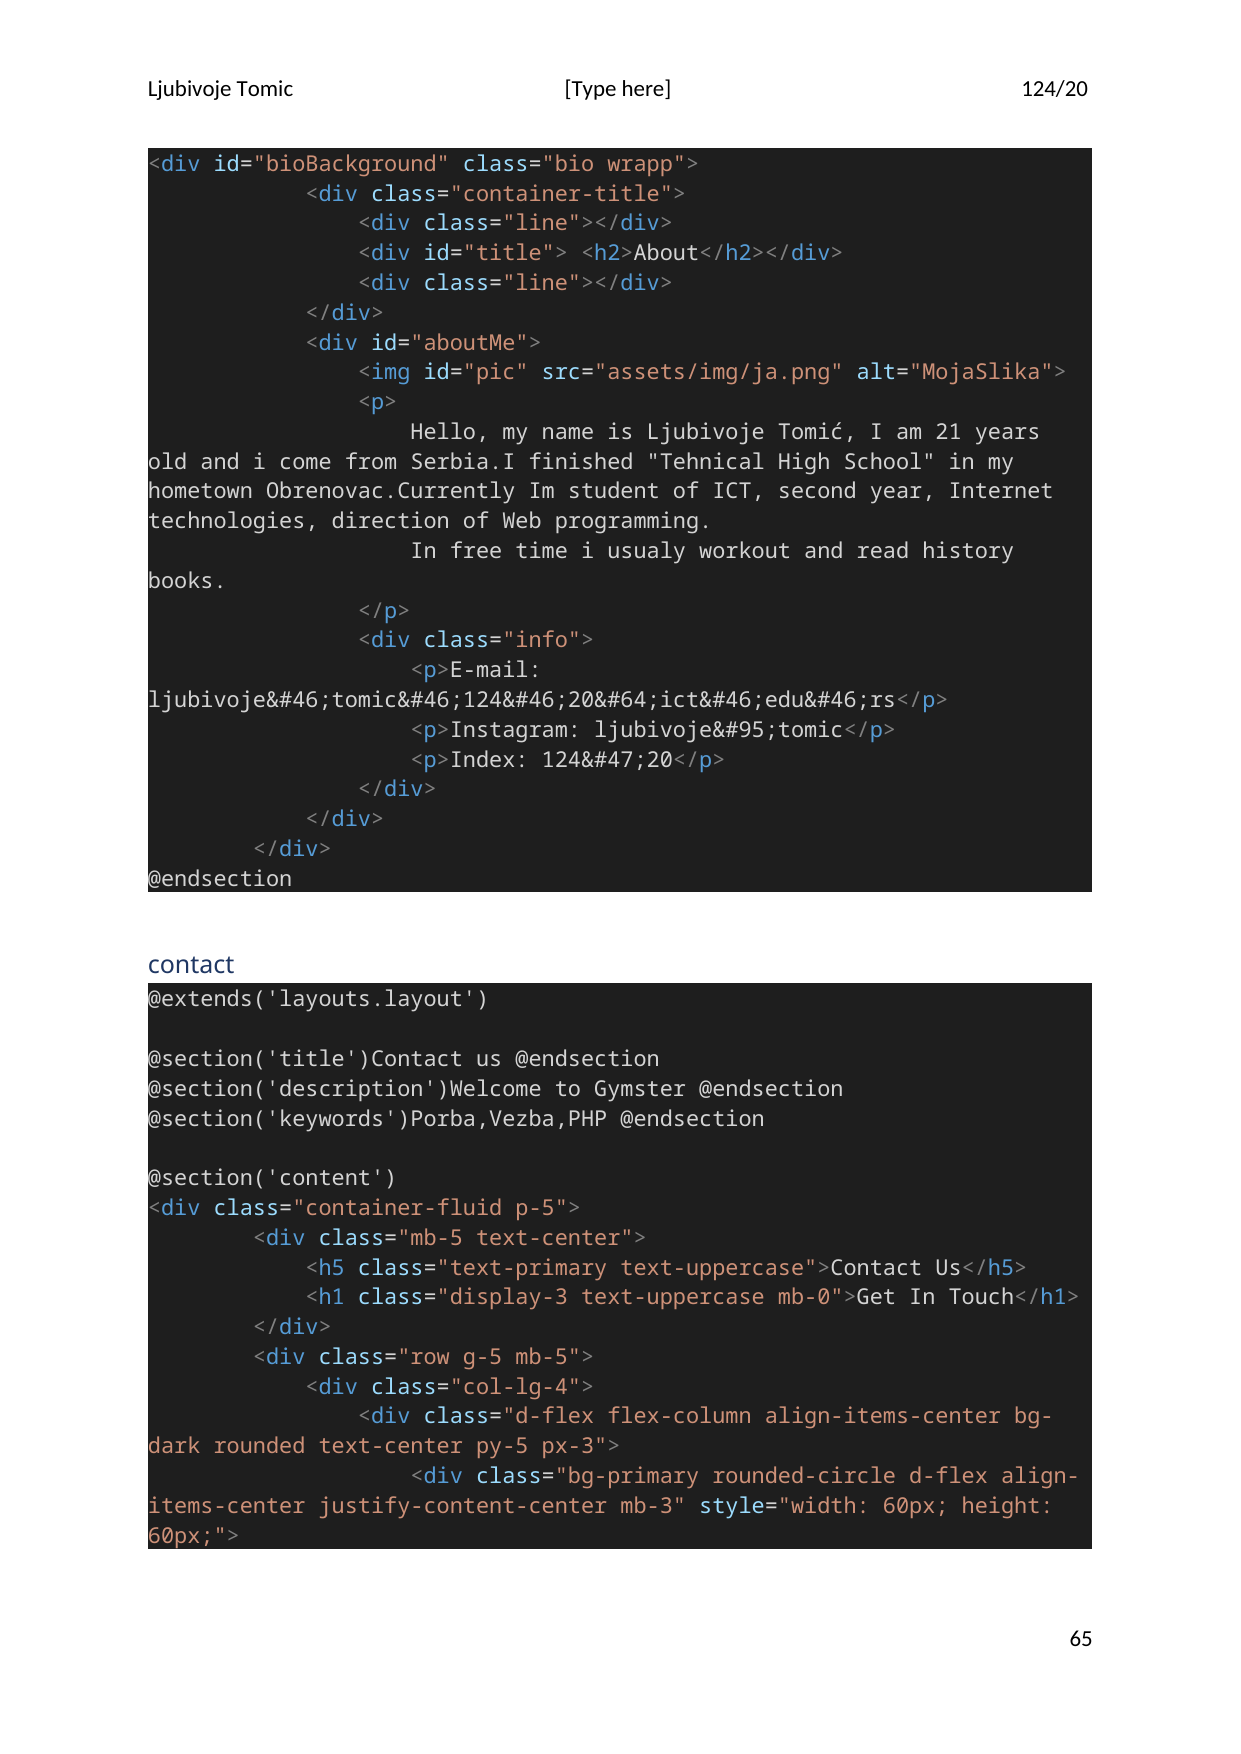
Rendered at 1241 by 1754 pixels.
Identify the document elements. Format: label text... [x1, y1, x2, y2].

text <img id="pic" src="assets/img/ja.png" alt="MojaSlika"> [148, 356, 1092, 386]
text @section('title')Contact us @endsection [148, 1043, 1092, 1073]
text <div class="line"></div> [148, 207, 1092, 237]
text <div class="d-flex flex-column align-items-center bg-dark rounded text-center py-5 px-3"> [148, 1401, 1092, 1460]
text <div id="title"> <h2>About</h2></div> [148, 237, 1092, 267]
text @section('content') [148, 1162, 1092, 1192]
text <div class="bg-primary rounded-circle d-flex align-items-center justify-content-center mb-3" style="width: 60px; height: 60px;"> [148, 1460, 1092, 1549]
text <div class="col-lg-4"> [148, 1371, 1092, 1401]
text </div> [148, 297, 1092, 326]
text @section('keywords')Porba,Vezba,PHP @endsection [148, 1103, 1092, 1132]
text @extends('layouts.layout') [148, 983, 1092, 1013]
subtitle contact [148, 947, 1092, 981]
text Hello, my name is Ljubivoje Tomić, I am 21 years old and i come from Serbia.I finished "Tehnical High School" in my hometown Obrenovac.Currently Im student of ICT, second year, Internet technologies, direction of Web programming. [148, 416, 1092, 535]
text </div> [148, 1311, 1092, 1341]
text @endsection [148, 863, 1092, 892]
text <h1 class="display-3 text-uppercase mb-0">Get In Touch</h1> [148, 1281, 1092, 1311]
text </div> [148, 833, 1092, 863]
text In free time i usualy workout and read history books. [148, 535, 1092, 594]
text <div class="info"> [148, 624, 1092, 654]
text <p> [148, 386, 1092, 416]
text <p>Index: 124&#47;20</p> [148, 743, 1092, 773]
text </div> [148, 803, 1092, 833]
text <div class="mb-5 text-center"> [148, 1222, 1092, 1252]
text @section('description')Welcome to Gymster @endsection [148, 1073, 1092, 1103]
text <h5 class="text-primary text-uppercase">Contact Us</h5> [148, 1252, 1092, 1281]
text <div class="container-title"> [148, 177, 1092, 207]
text </div> [148, 773, 1092, 803]
text <p>Instagram: ljubivoje&#95;tomic</p> [148, 714, 1092, 743]
text <div class="line"></div> [148, 267, 1092, 297]
text </p> [148, 594, 1092, 624]
text <div id="bioBackground" class="bio wrapp"> [148, 148, 1092, 177]
text <div class="container-fluid p-5"> [148, 1192, 1092, 1222]
text <div class="row g-5 mb-5"> [148, 1341, 1092, 1371]
text <div id="aboutMe"> [148, 326, 1092, 356]
text <p>E-mail: ljubivoje&#46;tomic&#46;124&#46;20&#64;ict&#46;edu&#46;rs</p> [148, 654, 1092, 714]
